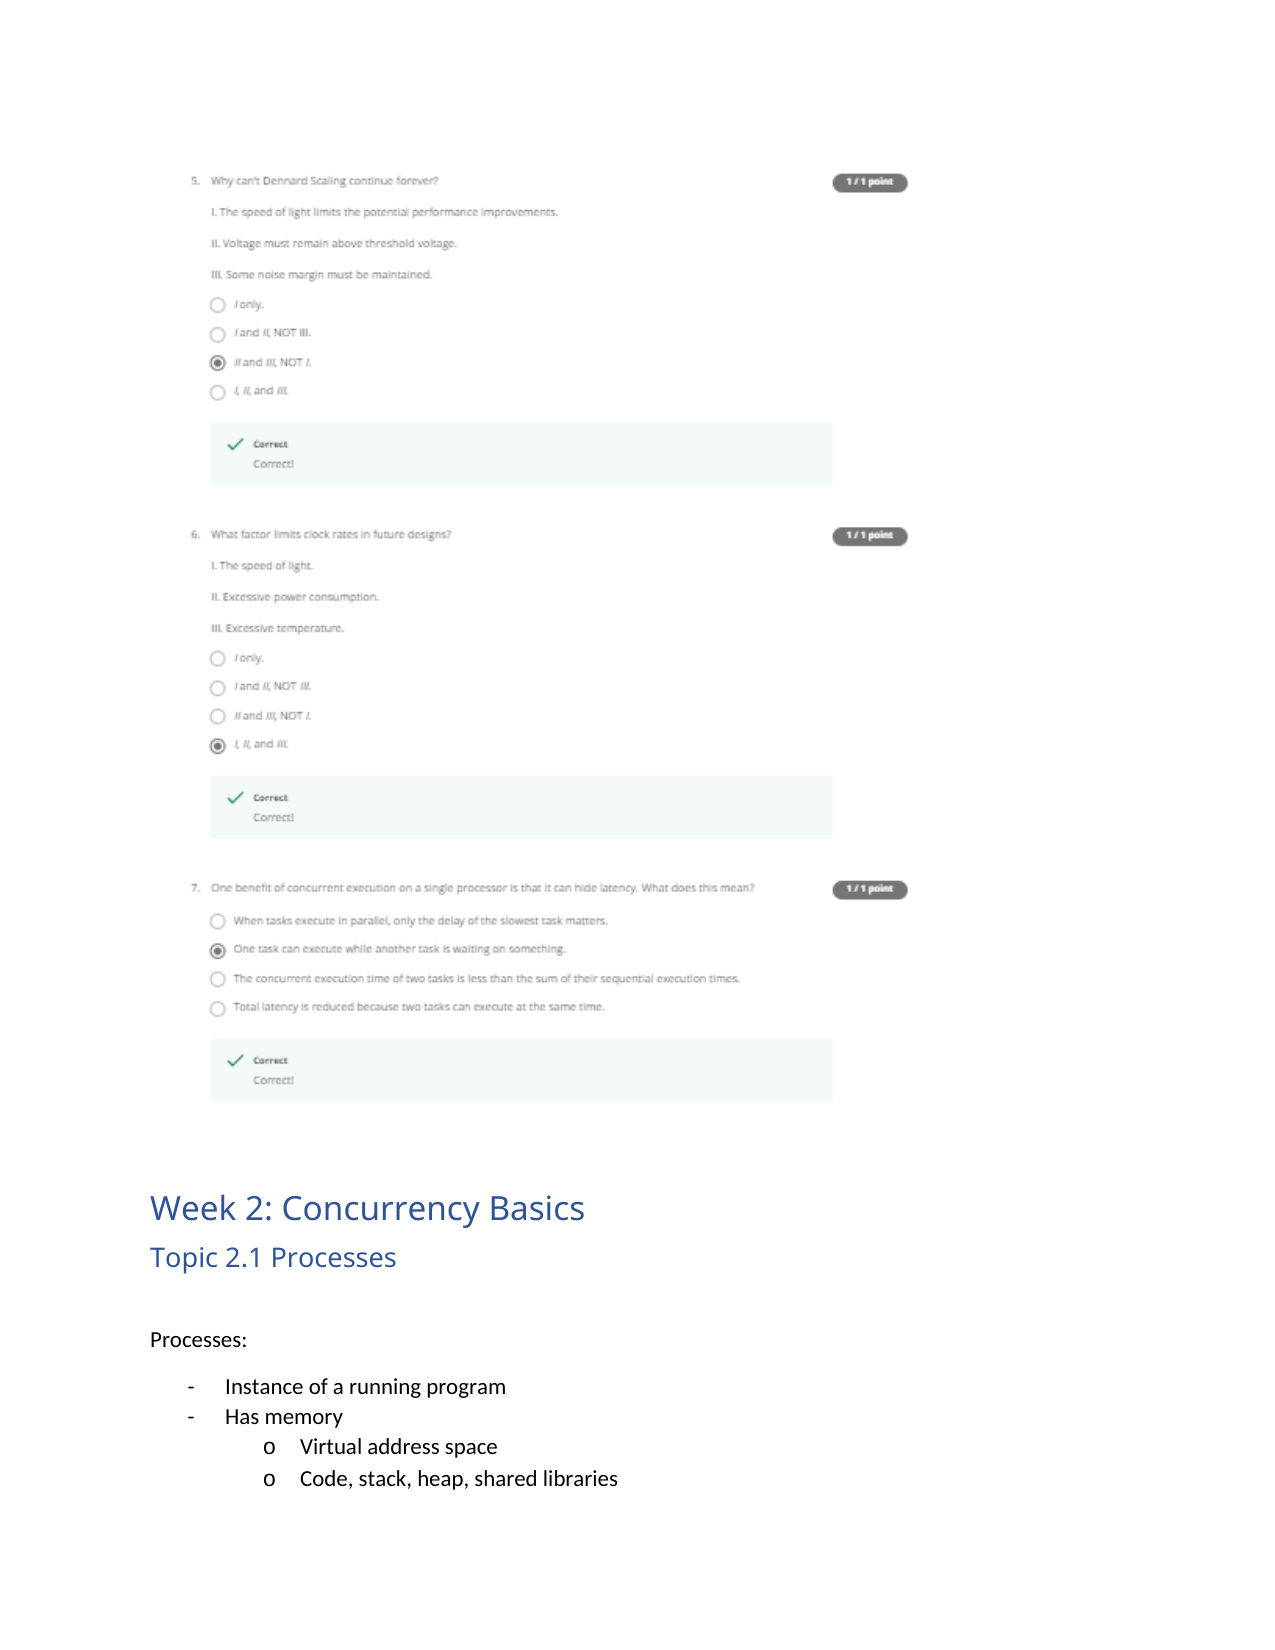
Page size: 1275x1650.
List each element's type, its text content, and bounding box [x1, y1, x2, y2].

list Code, stack, heap, shared libraries [262, 1464, 1125, 1493]
list Has memory [187, 1402, 1125, 1430]
list Virtual address space [262, 1432, 1125, 1461]
subtitle Week 2: Concurrency Basics [150, 1185, 1125, 1231]
list Instance of a running program [187, 1372, 1125, 1400]
subtitle Topic 2.1 Processes [150, 1238, 1125, 1275]
picture [150, 150, 958, 1111]
text Processes: [150, 1325, 1125, 1353]
